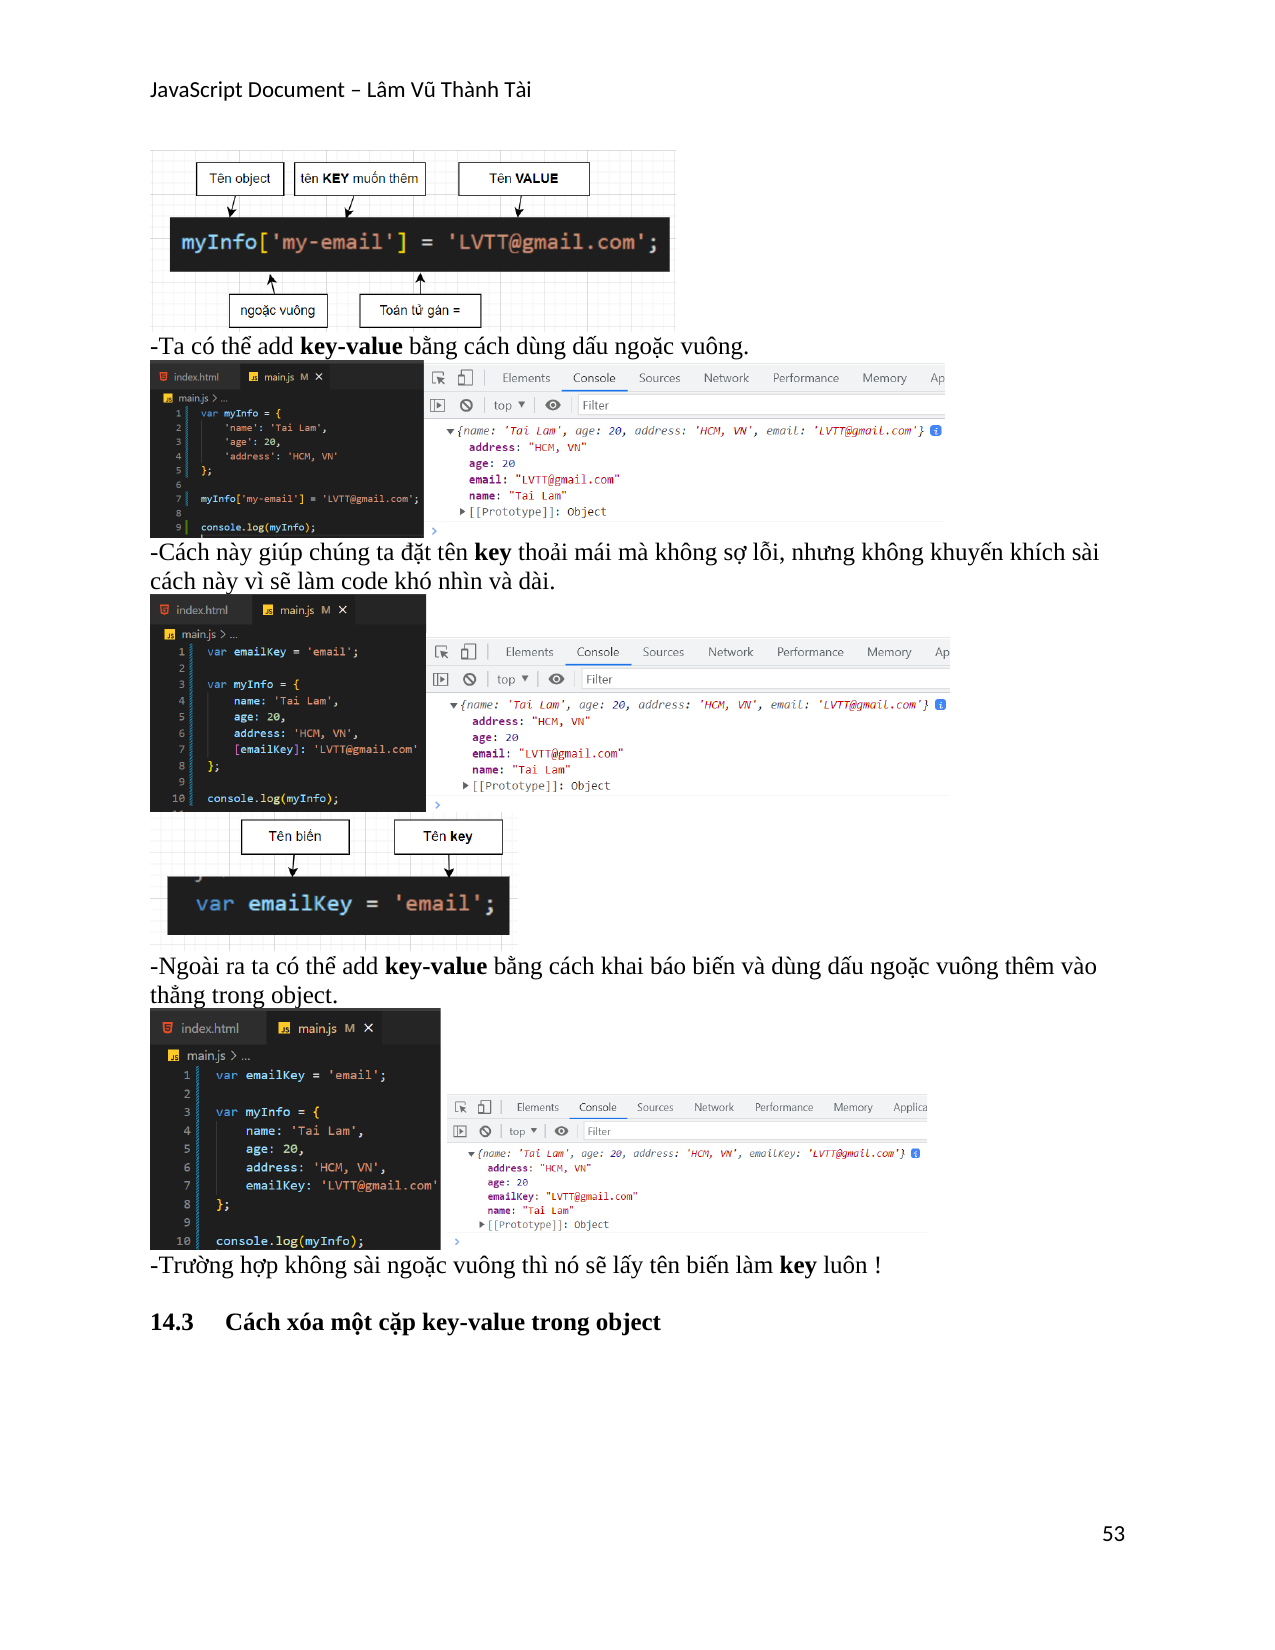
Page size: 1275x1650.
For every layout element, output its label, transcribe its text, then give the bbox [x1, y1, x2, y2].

picture [150, 360, 945, 538]
picture [150, 594, 950, 951]
picture [150, 1008, 441, 1250]
list -Trường hợp không sài ngoặc vuông thì nó sẽ lấy tên biến làm key luôn ! [150, 1250, 1125, 1278]
list -Cách này giúp chúng ta đặt tên key thoải mái mà không sợ lỗi, nhưng không khuyến khích sài cách này vì sẽ làm code khó nhìn và dài. [150, 537, 1125, 595]
picture [446, 1094, 928, 1250]
picture [150, 150, 677, 332]
list -Ta có thể add key-value bằng cách dùng dấu ngoặc vuông. [150, 331, 1125, 360]
list -Ngoài ra ta có thể add key-value bằng cách khai báo biến và dùng dấu ngoặc vuông thêm vào thẳng trong object. [150, 951, 1125, 1008]
list Cách xóa một cặp key-value trong object [150, 1307, 1125, 1336]
